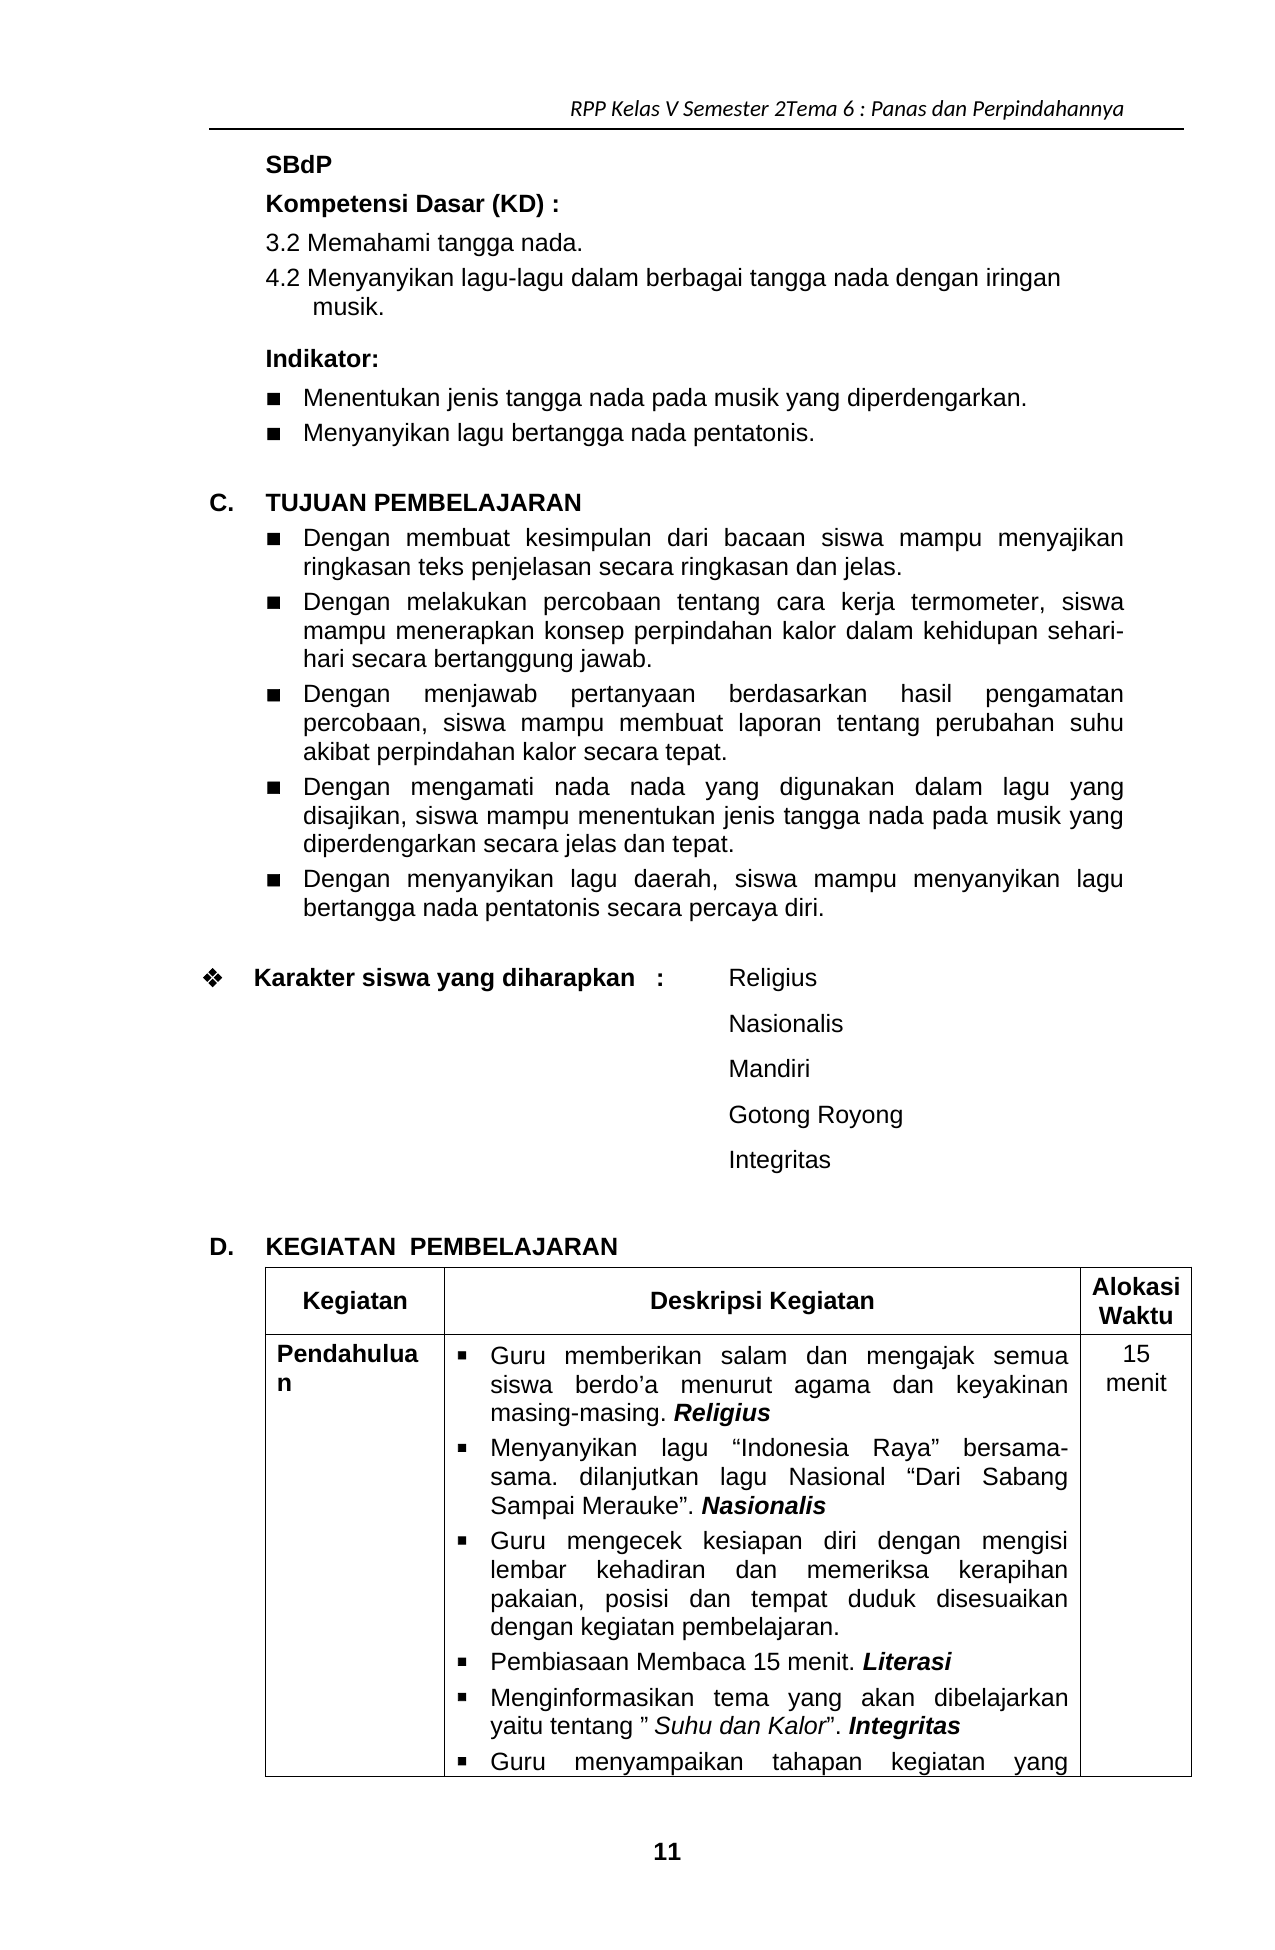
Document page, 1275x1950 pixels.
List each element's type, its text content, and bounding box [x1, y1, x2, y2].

text 4.2 Menyanyikan lagu-lagu dalam berbagai tangga nada dengan iringan musik. [265, 263, 1125, 321]
list Dengan mengamati nada nada yang digunakan dalam lagu yang disajikan, siswa mampu menentukan jenis tangga nada pada musik yang diperdengarkan secara jelas dan tepat. [265, 772, 1125, 858]
list Dengan menjawab pertanyaan berdasarkan hasil pengamatan percobaan, siswa mampu membuat laporan tentang perubahan suhu akibat perpindahan kalor secara tepat. [265, 679, 1125, 766]
text D. KEGIATAN PEMBELAJARAN [209, 1232, 1125, 1260]
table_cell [445, 1335, 1080, 1776]
table_header Kegiatan [266, 1268, 444, 1333]
table_header Deskripsi Kegiatan [445, 1268, 1080, 1333]
table_header Karakter siswa yang diharapkan : [198, 963, 696, 1190]
text SBdP [265, 150, 1125, 179]
table_header Religius Nasionalis Mandiri Gotong Royong Integritas [696, 963, 1178, 1190]
text Indikator: [265, 344, 1125, 373]
text 3.2 Memahami tangga nada. [265, 228, 1125, 257]
list Dengan melakukan percobaan tentang cara kerja termometer, siswa mampu menerapkan konsep perpindahan kalor dalam kehidupan sehari-hari secara bertanggung jawab. [265, 587, 1125, 673]
text C. TUJUAN PEMBELAJARAN [209, 488, 1125, 517]
list Dengan membuat kesimpulan dari bacaan siswa mampu menyajikan ringkasan teks penjelasan secara ringkasan dan jelas. [265, 523, 1125, 581]
list Menentukan jenis tangga nada pada musik yang diperdengarkan. [265, 383, 1125, 412]
list Dengan menyanyikan lagu daerah, siswa mampu menyanyikan lagu bertangga nada pentatonis secara percaya diri. [265, 864, 1125, 922]
text Kompetensi Dasar (KD) : [265, 189, 1125, 218]
table_header Alokasi Waktu [1081, 1268, 1191, 1333]
list Menyanyikan lagu bertangga nada pentatonis. [265, 418, 1125, 447]
table_cell Pendahuluan [266, 1335, 444, 1776]
table_cell 15 menit [1081, 1335, 1191, 1776]
